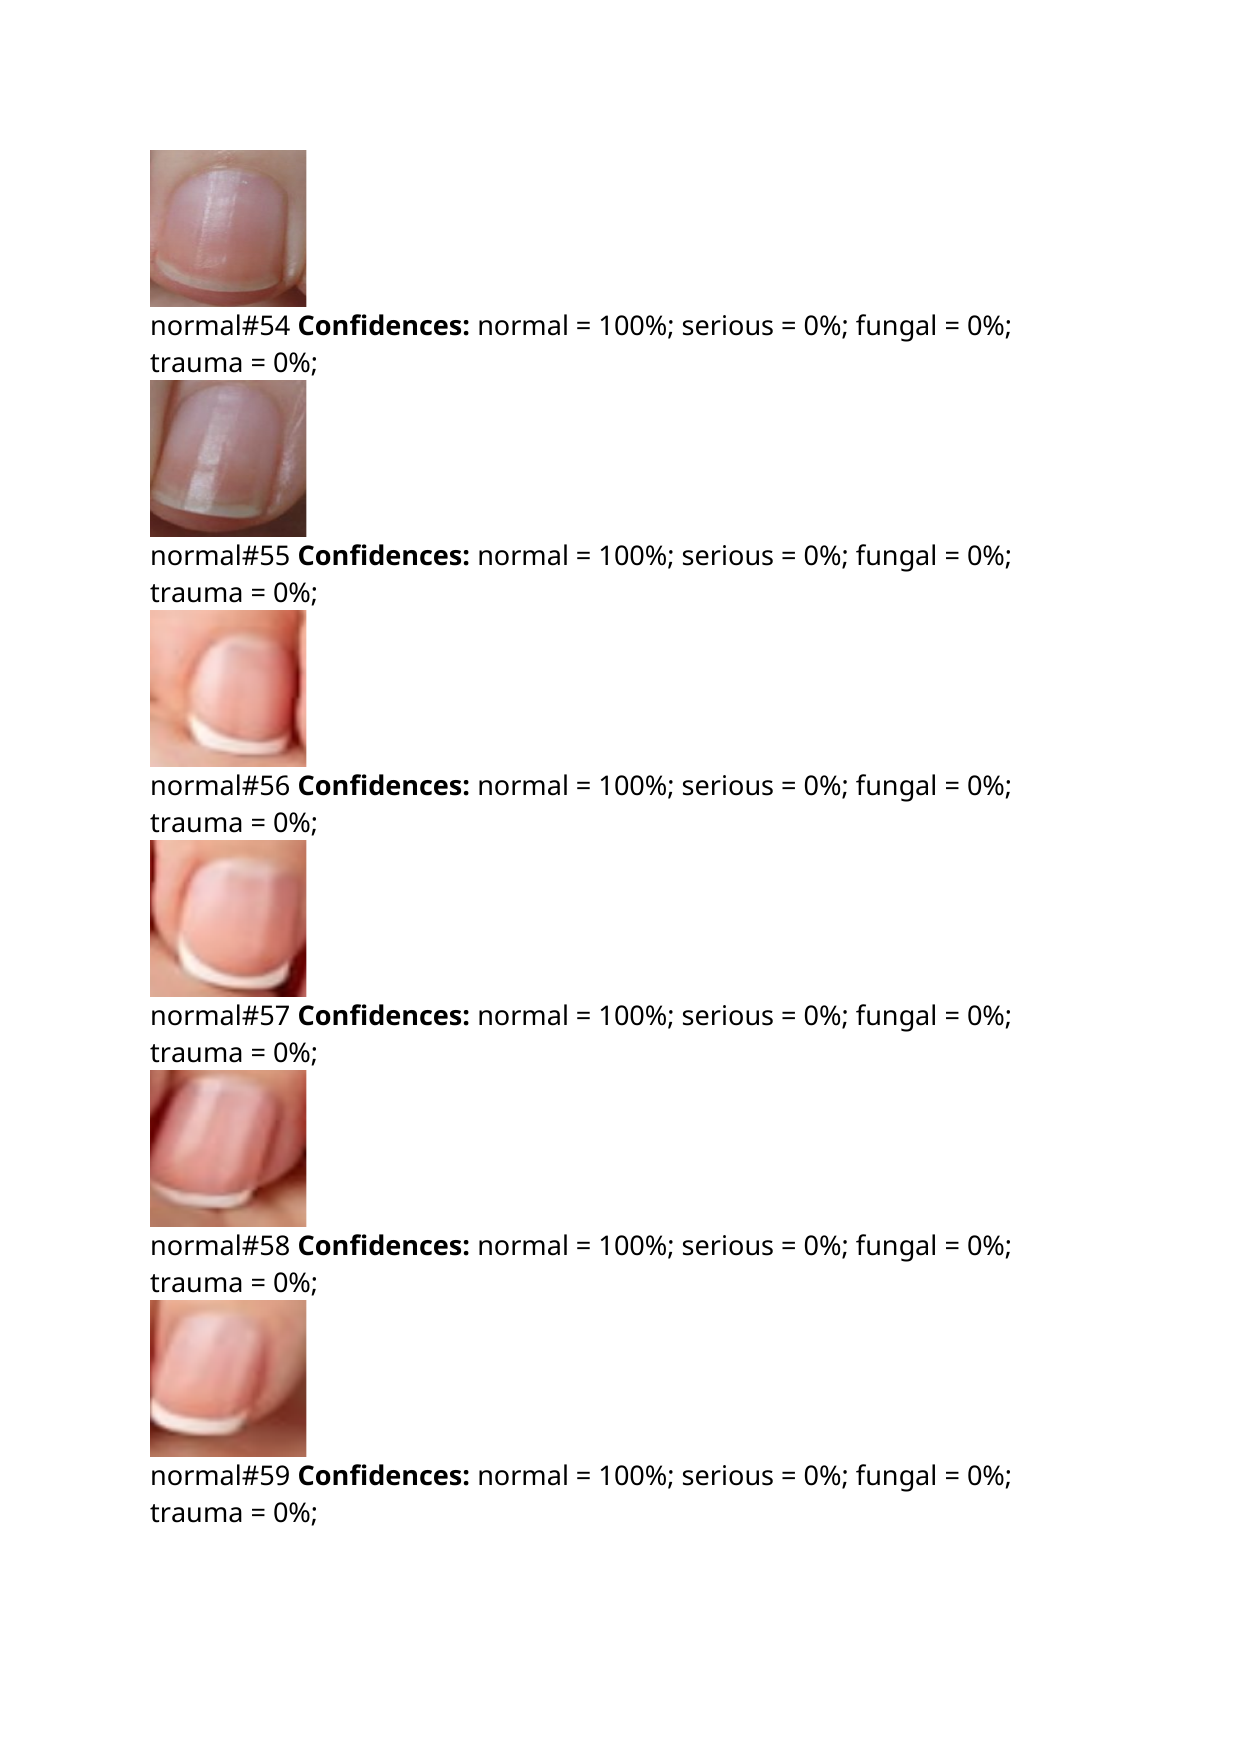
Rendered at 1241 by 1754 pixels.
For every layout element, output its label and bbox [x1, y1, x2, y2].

picture [150, 610, 307, 767]
picture [150, 150, 307, 307]
picture [150, 1070, 307, 1227]
picture [150, 380, 307, 537]
text [150, 150, 1090, 1530]
picture [150, 840, 307, 997]
picture [150, 1300, 307, 1457]
